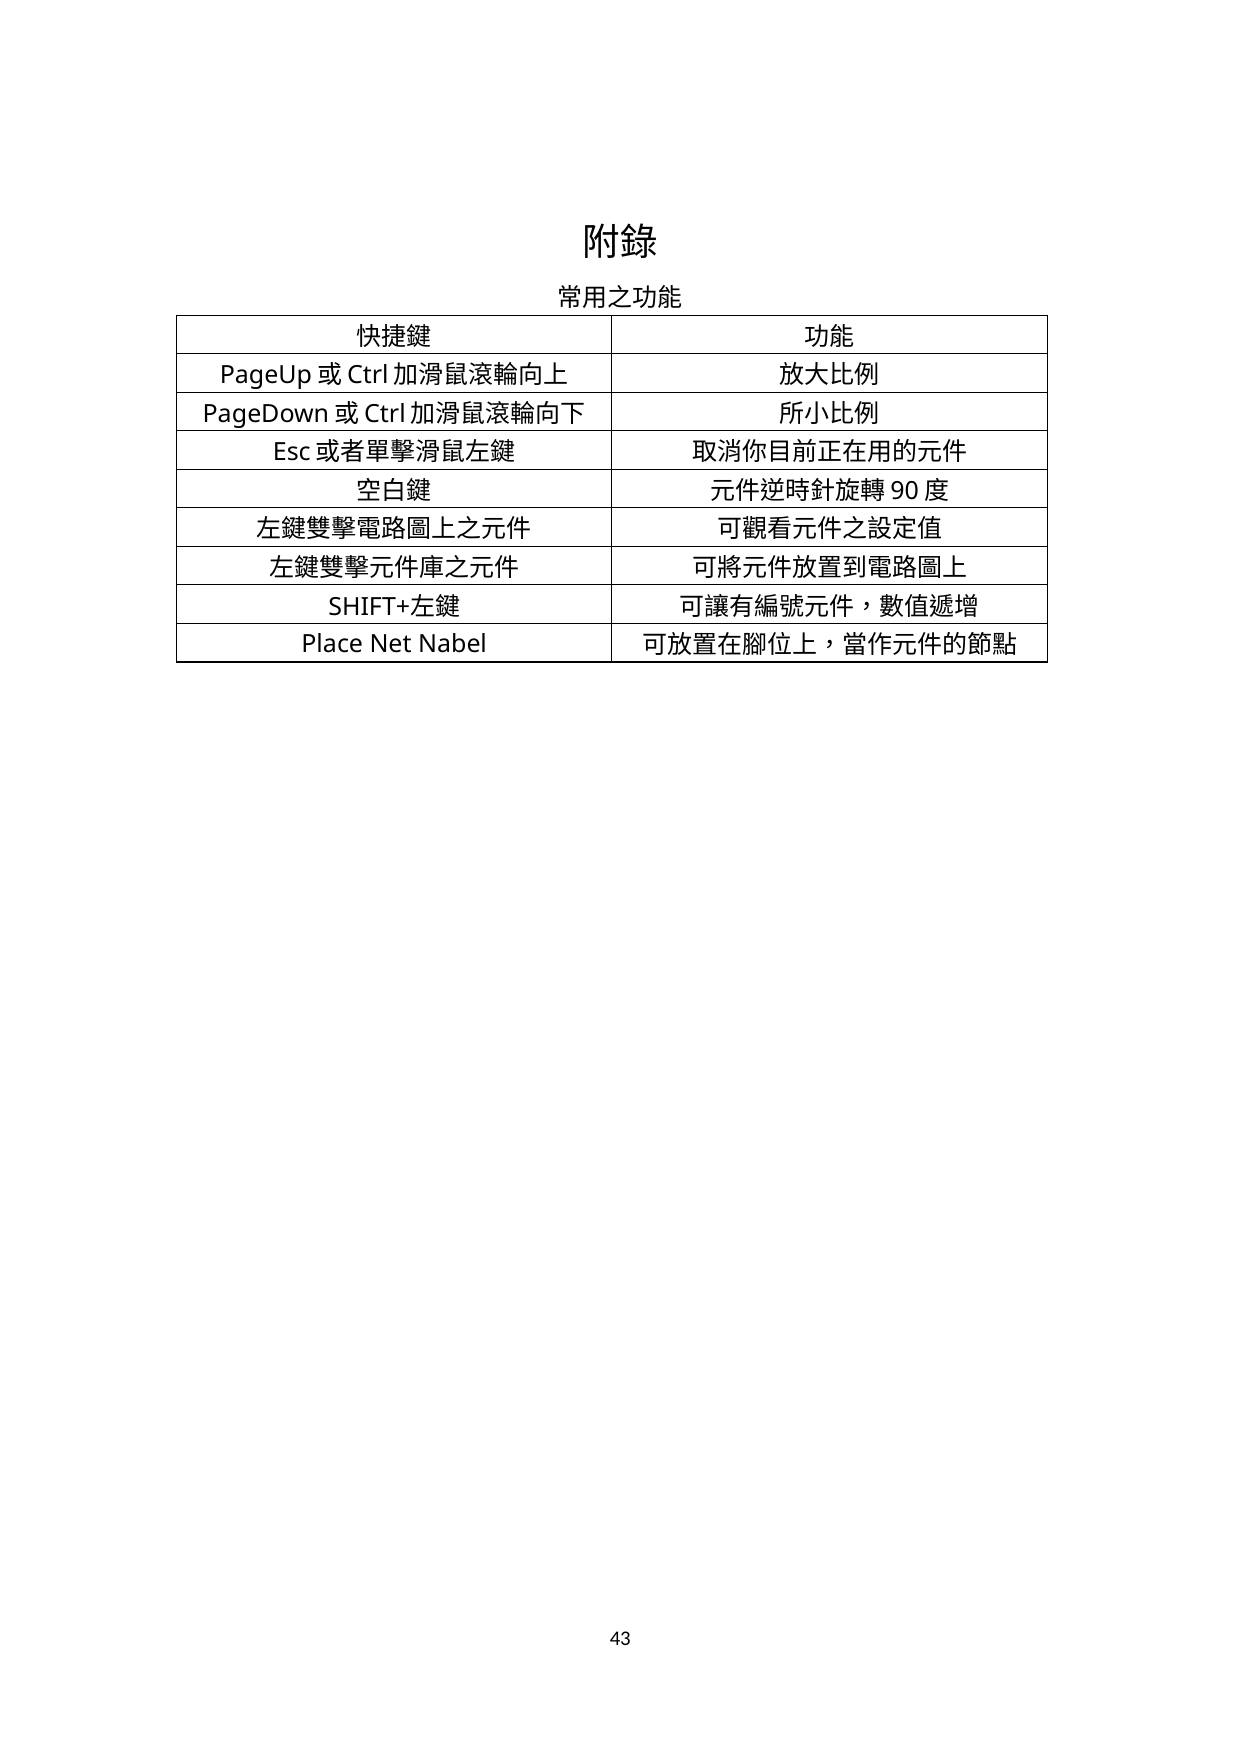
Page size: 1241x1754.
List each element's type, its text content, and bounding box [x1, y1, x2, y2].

table_header 快捷鍵 [177, 316, 611, 353]
table_cell 左鍵雙擊元件庫之元件 [177, 547, 611, 584]
table_cell Esc或者單擊滑鼠左鍵 [177, 431, 611, 469]
table_cell 空白鍵 [177, 470, 611, 507]
table_cell 放大比例 [612, 354, 1047, 392]
table_header 功能 [612, 316, 1047, 353]
table_cell 取消你目前正在用的元件 [612, 431, 1047, 469]
table_cell SHIFT+左鍵 [177, 585, 611, 623]
table_cell 可觀看元件之設定值 [612, 508, 1047, 546]
table_cell 元件逆時針旋轉90度 [612, 470, 1047, 507]
table_cell PageDown或Ctrl加滑鼠滾輪向下 [177, 393, 611, 430]
table_cell 所小比例 [612, 393, 1047, 430]
text 常用之功能 [187, 277, 1053, 314]
table_cell PageUp或Ctrl加滑鼠滾輪向上 [177, 354, 611, 392]
subtitle 附錄 [187, 202, 1053, 277]
table_cell 左鍵雙擊電路圖上之元件 [177, 508, 611, 546]
table_cell 可將元件放置到電路圖上 [612, 547, 1047, 584]
table_cell Place Net Nabel [177, 624, 611, 661]
table_cell 可讓有編號元件，數值遞增 [612, 585, 1047, 623]
table_cell 可放置在腳位上，當作元件的節點 [612, 624, 1047, 661]
